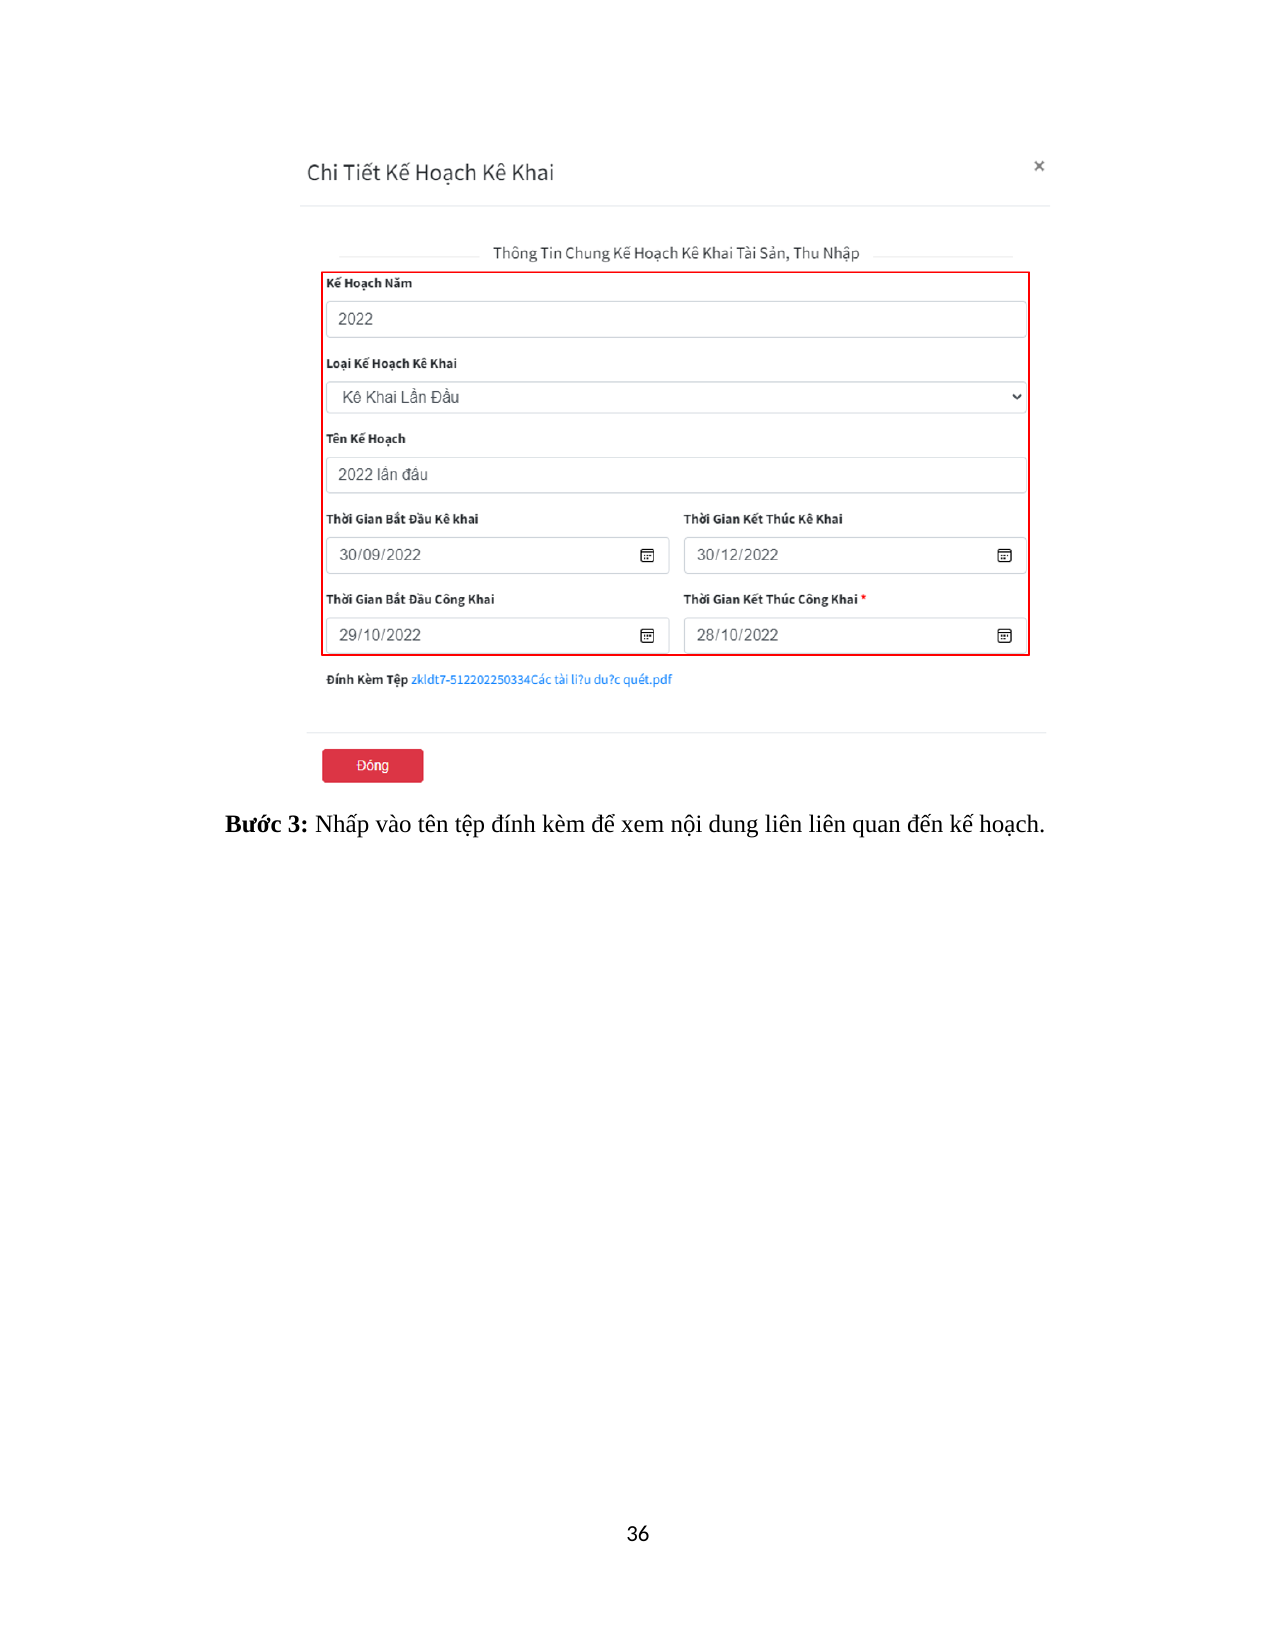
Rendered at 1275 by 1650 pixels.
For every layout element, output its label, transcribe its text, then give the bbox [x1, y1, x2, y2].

picture [300, 150, 1050, 785]
list Bước 3: Nhấp vào tên tệp đính kèm để xem nội dung liên liên quan đến kế hoạch. [225, 809, 1125, 838]
